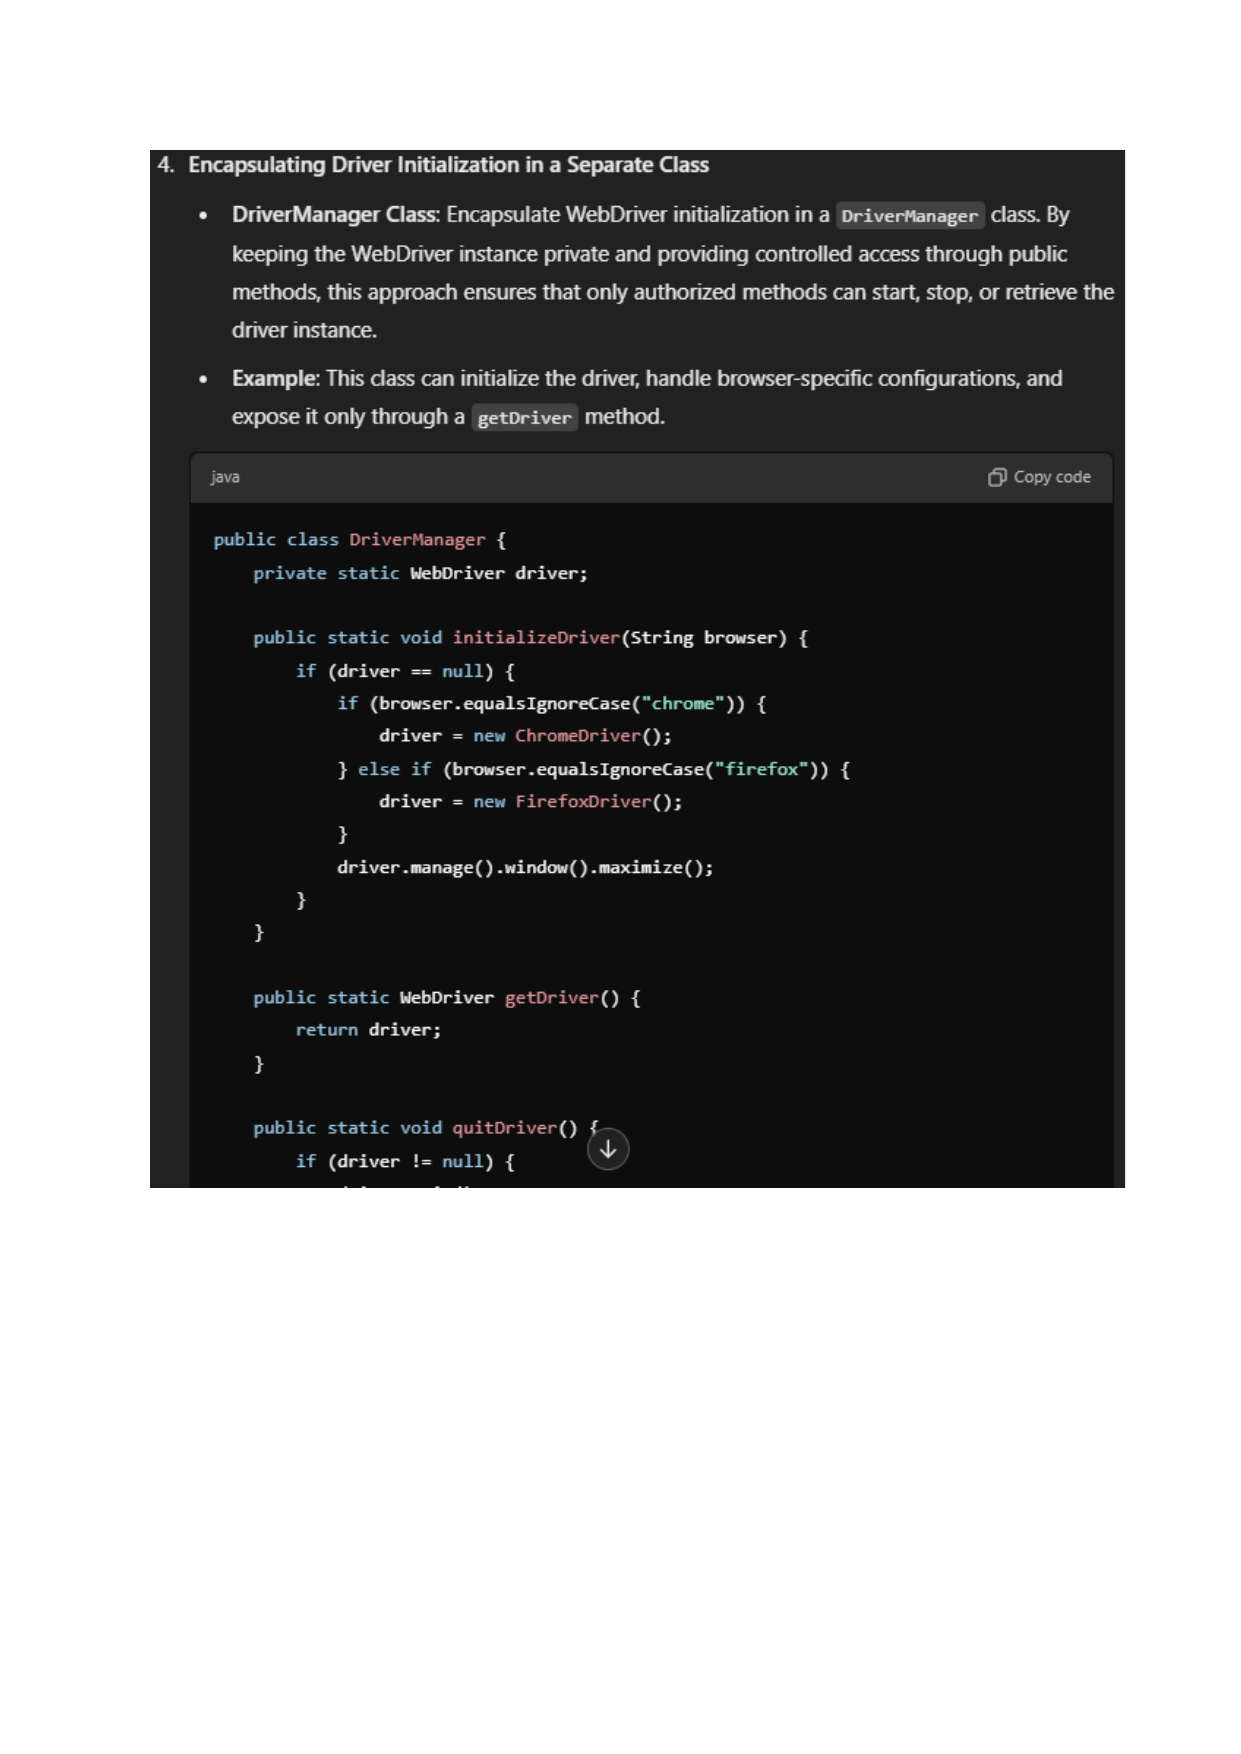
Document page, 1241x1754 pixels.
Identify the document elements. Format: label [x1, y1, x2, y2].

picture [150, 150, 1125, 1188]
